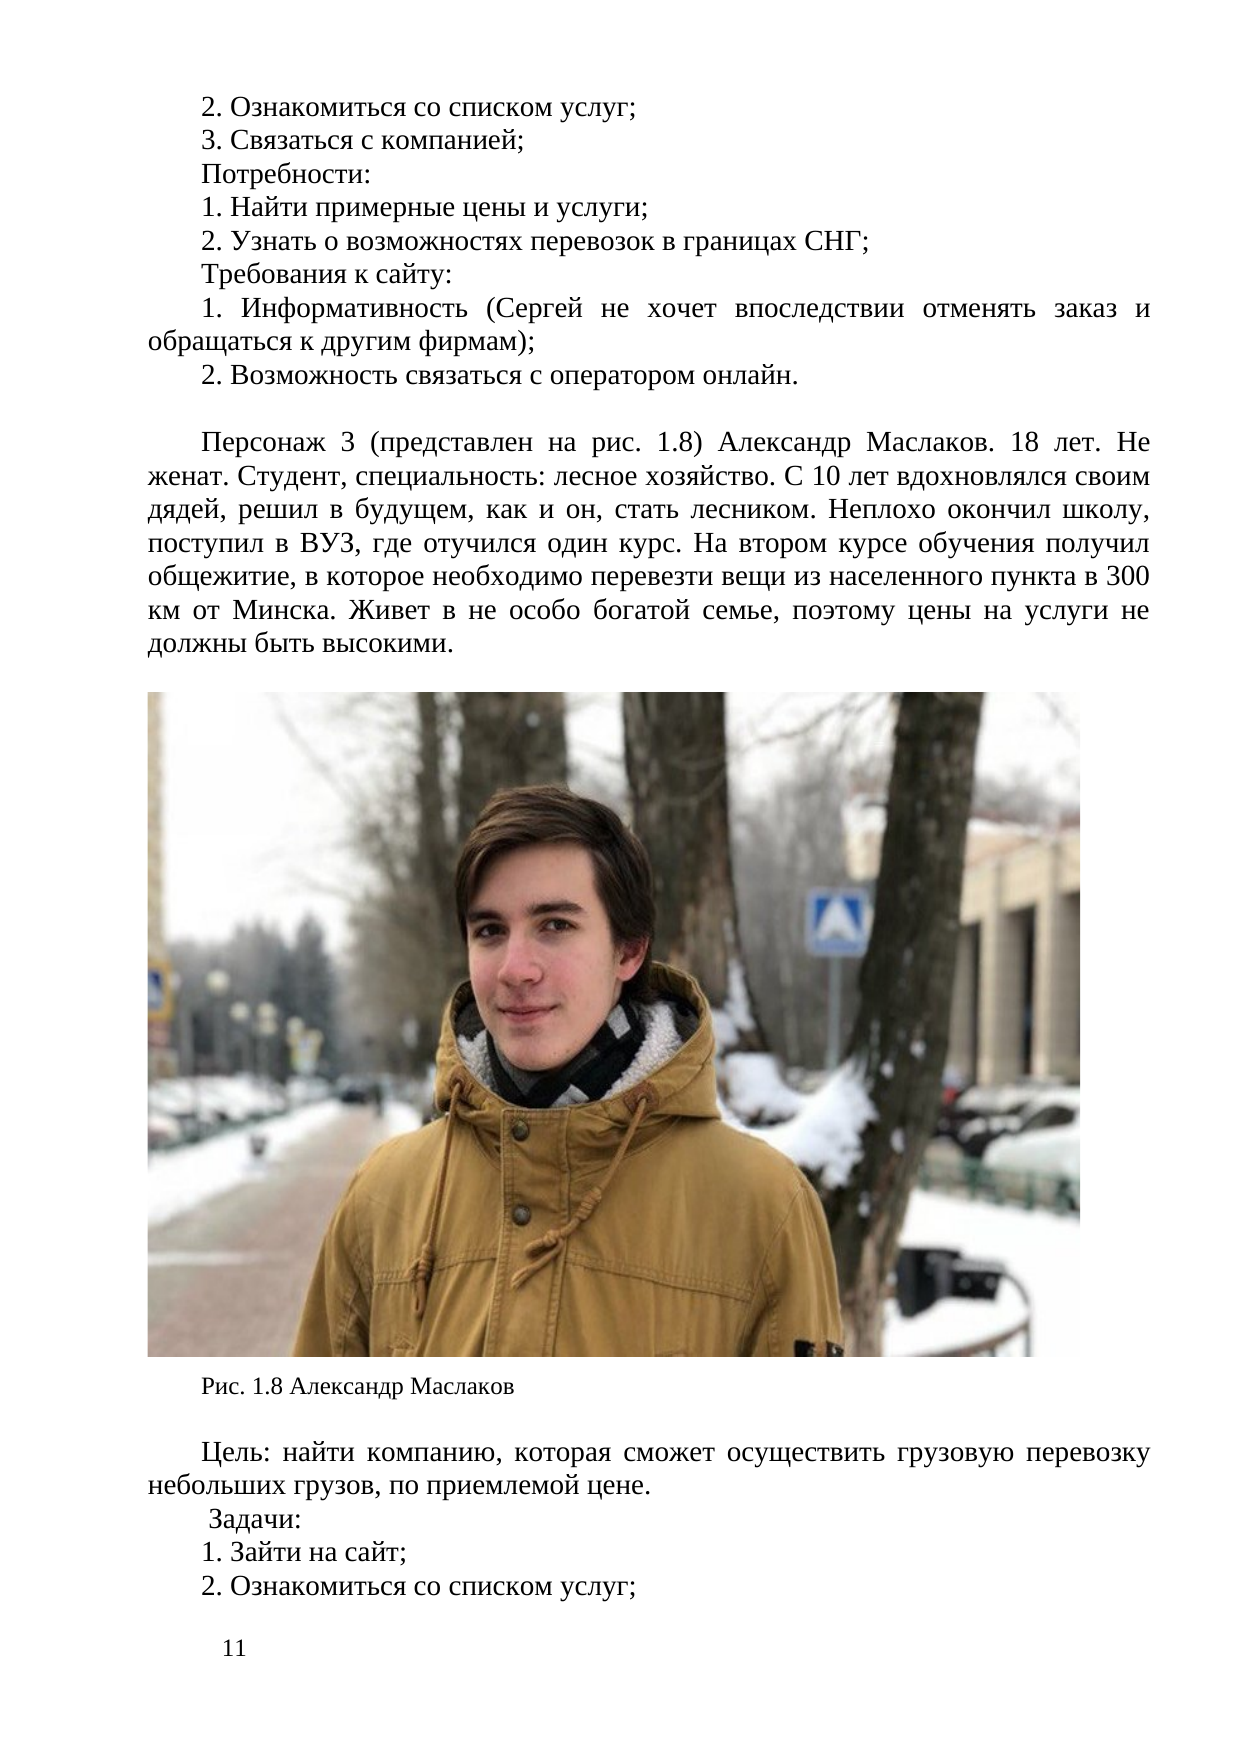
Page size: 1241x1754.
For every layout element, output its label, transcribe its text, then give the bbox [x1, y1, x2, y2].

text 3. Связаться с компанией; [148, 122, 1152, 156]
text 2. Ознакомиться со списком услуг; [148, 1568, 1152, 1601]
text 2. Возможность связаться с оператором онлайн. [148, 357, 1152, 391]
text Требования к сайту: [148, 256, 1152, 290]
text Потребности: [148, 156, 1152, 189]
text Задачи: [148, 1501, 1152, 1534]
text Цель: найти компанию, которая сможет осуществить грузовую перевозку небольших грузов, по приемлемой цене. [148, 1434, 1152, 1501]
text 1. Найти примерные цены и услуги; [148, 189, 1152, 223]
text Рис. 1.8 Александр Маслаков [148, 1371, 1152, 1400]
picture [147, 692, 1081, 1357]
text Персонаж 3 (представлен на рис. 1.8) Александр Маслаков. 18 лет. Не женат. Студент, специальность: лесное хозяйство. С 10 лет вдохновлялся своим дядей, решил в будущем, как и он, стать лесником. Неплохо окончил школу, поступил в ВУЗ, где отучился один курс. На втором курсе обучения получил общежитие, в которое необходимо перевезти вещи из населенного пункта в 300 км от Минска. Живет в не особо богатой семье, поэтому цены на услуги не должны быть высокими. [148, 424, 1152, 659]
text 1. Зайти на сайт; [148, 1534, 1152, 1568]
text 2. Узнать о возможностях перевозок в границах СНГ; [148, 223, 1152, 256]
text 2. Ознакомиться со списком услуг; [148, 89, 1152, 122]
text 1. Информативность (Сергей не хочет впоследствии отменять заказ и обращаться к другим фирмам); [148, 290, 1152, 357]
